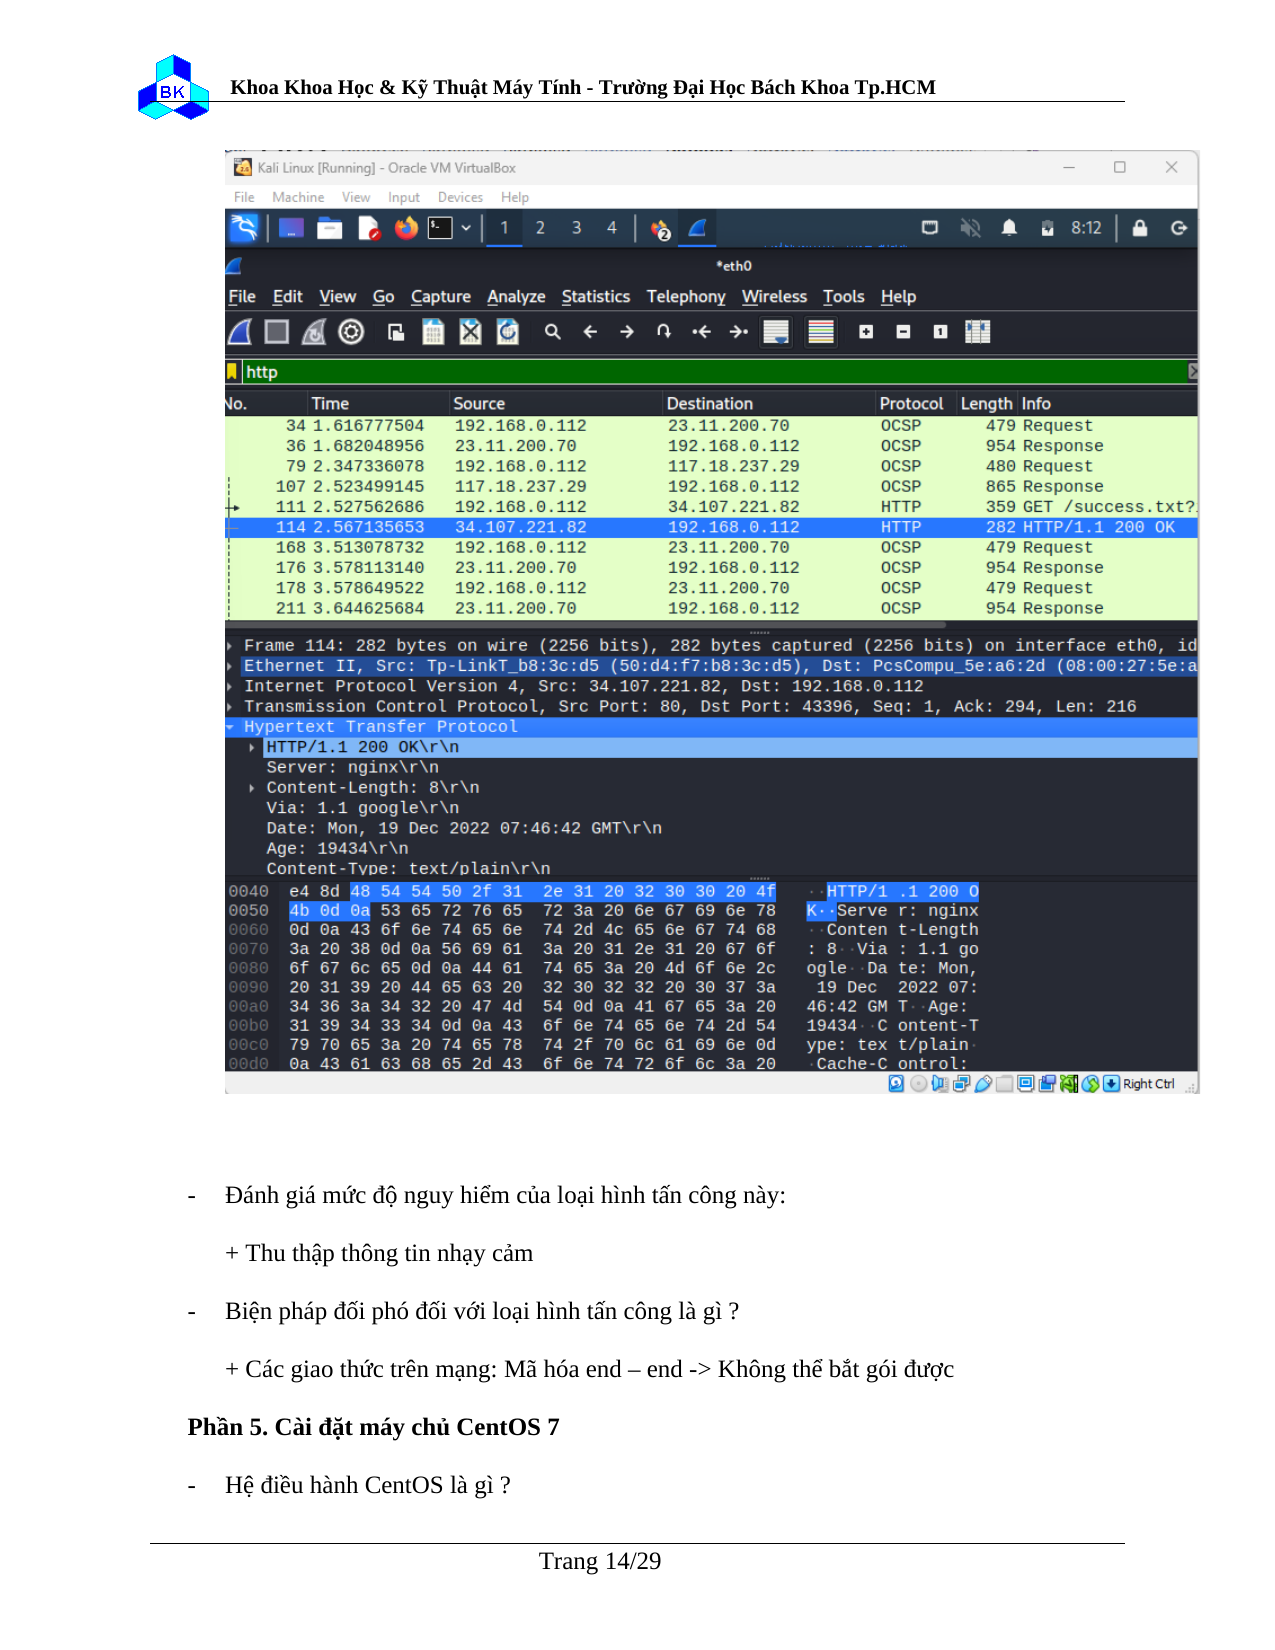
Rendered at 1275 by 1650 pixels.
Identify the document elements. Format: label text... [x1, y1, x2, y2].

text + Các giao thức trên mạng: Mã hóa end – end -> Không thể bắt gói được [225, 1354, 1125, 1383]
list Biện pháp đối phó đối với loại hình tấn công là gì ? [187, 1296, 1125, 1325]
picture [131, 48, 214, 132]
list Hệ điều hành CentOS là gì ? [187, 1470, 1125, 1499]
text + Thu thập thông tin nhạy cảm [225, 1238, 1125, 1267]
picture [225, 150, 1200, 1094]
list Cài đặt máy chủ CentOS 7 [187, 1412, 1125, 1441]
list Đánh giá mức độ nguy hiểm của loại hình tấn công này: [187, 1181, 1125, 1209]
